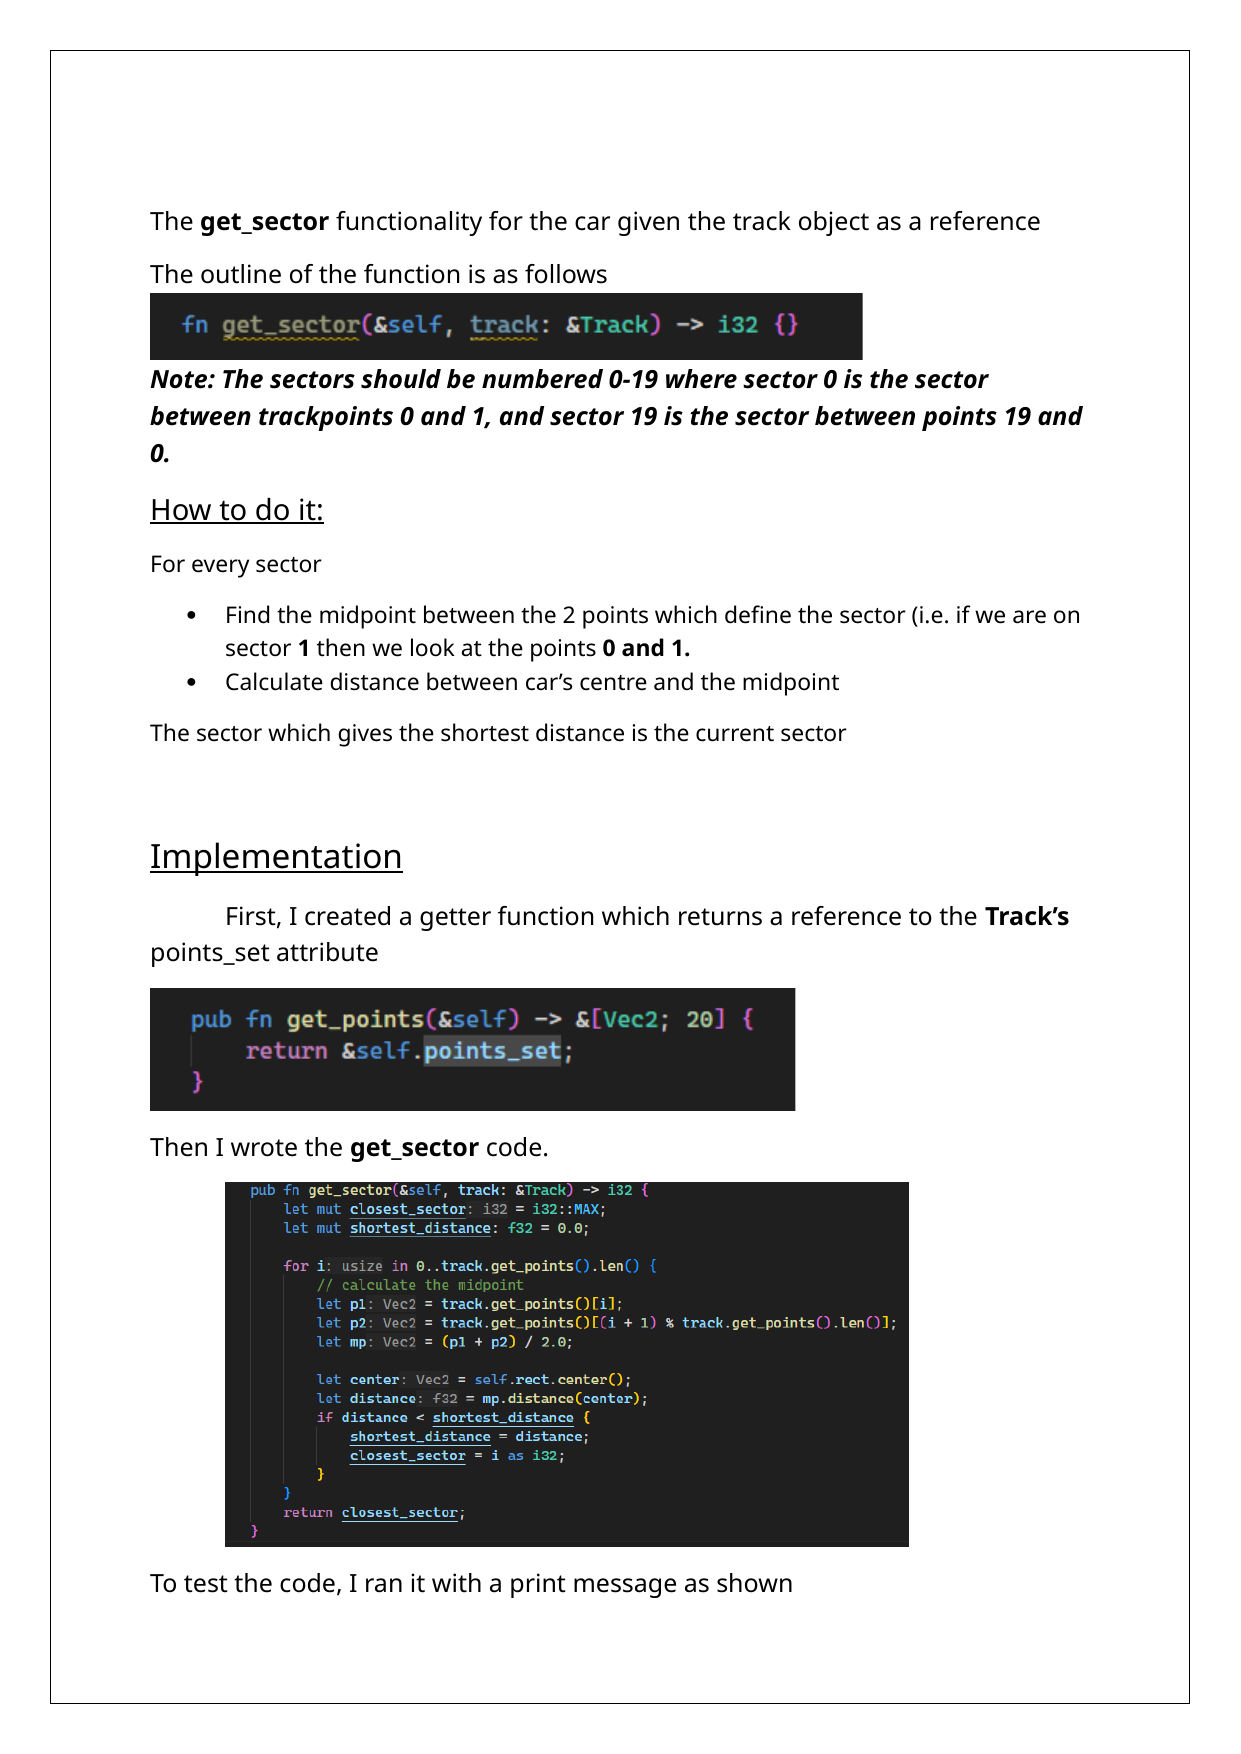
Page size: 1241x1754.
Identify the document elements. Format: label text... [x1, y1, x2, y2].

picture [225, 1182, 909, 1547]
text For every sector [150, 548, 1090, 579]
text To test the code, I ran it with a print message as shown [150, 1566, 1090, 1600]
text Then I wrote the get_sector code. [150, 1129, 1090, 1163]
text How to do it: [150, 489, 1090, 528]
text First, I created a getter function which returns a reference to the Track’s points_set attribute [150, 898, 1090, 969]
list Find the midpoint between the 2 points which define the sector (i.e. if we are on sector 1 then we look at the points 0 and 1. [187, 599, 1090, 664]
list Note: The sectors should be numbered 0-19 where sector 0 is the sector between trackpoints 0 and 1, and sector 19 is the sector between points 19 and 0. [150, 362, 1090, 469]
text The get_sector functionality for the car given the track object as a reference [150, 203, 1090, 237]
text Implementation [75, 833, 1090, 878]
list Calculate distance between car’s centre and the midpoint [187, 666, 1090, 697]
text The sector which gives the shortest distance is the current sector [150, 717, 1090, 748]
picture [150, 293, 863, 360]
list The outline of the function is as follows [150, 257, 1090, 291]
picture [150, 988, 796, 1111]
